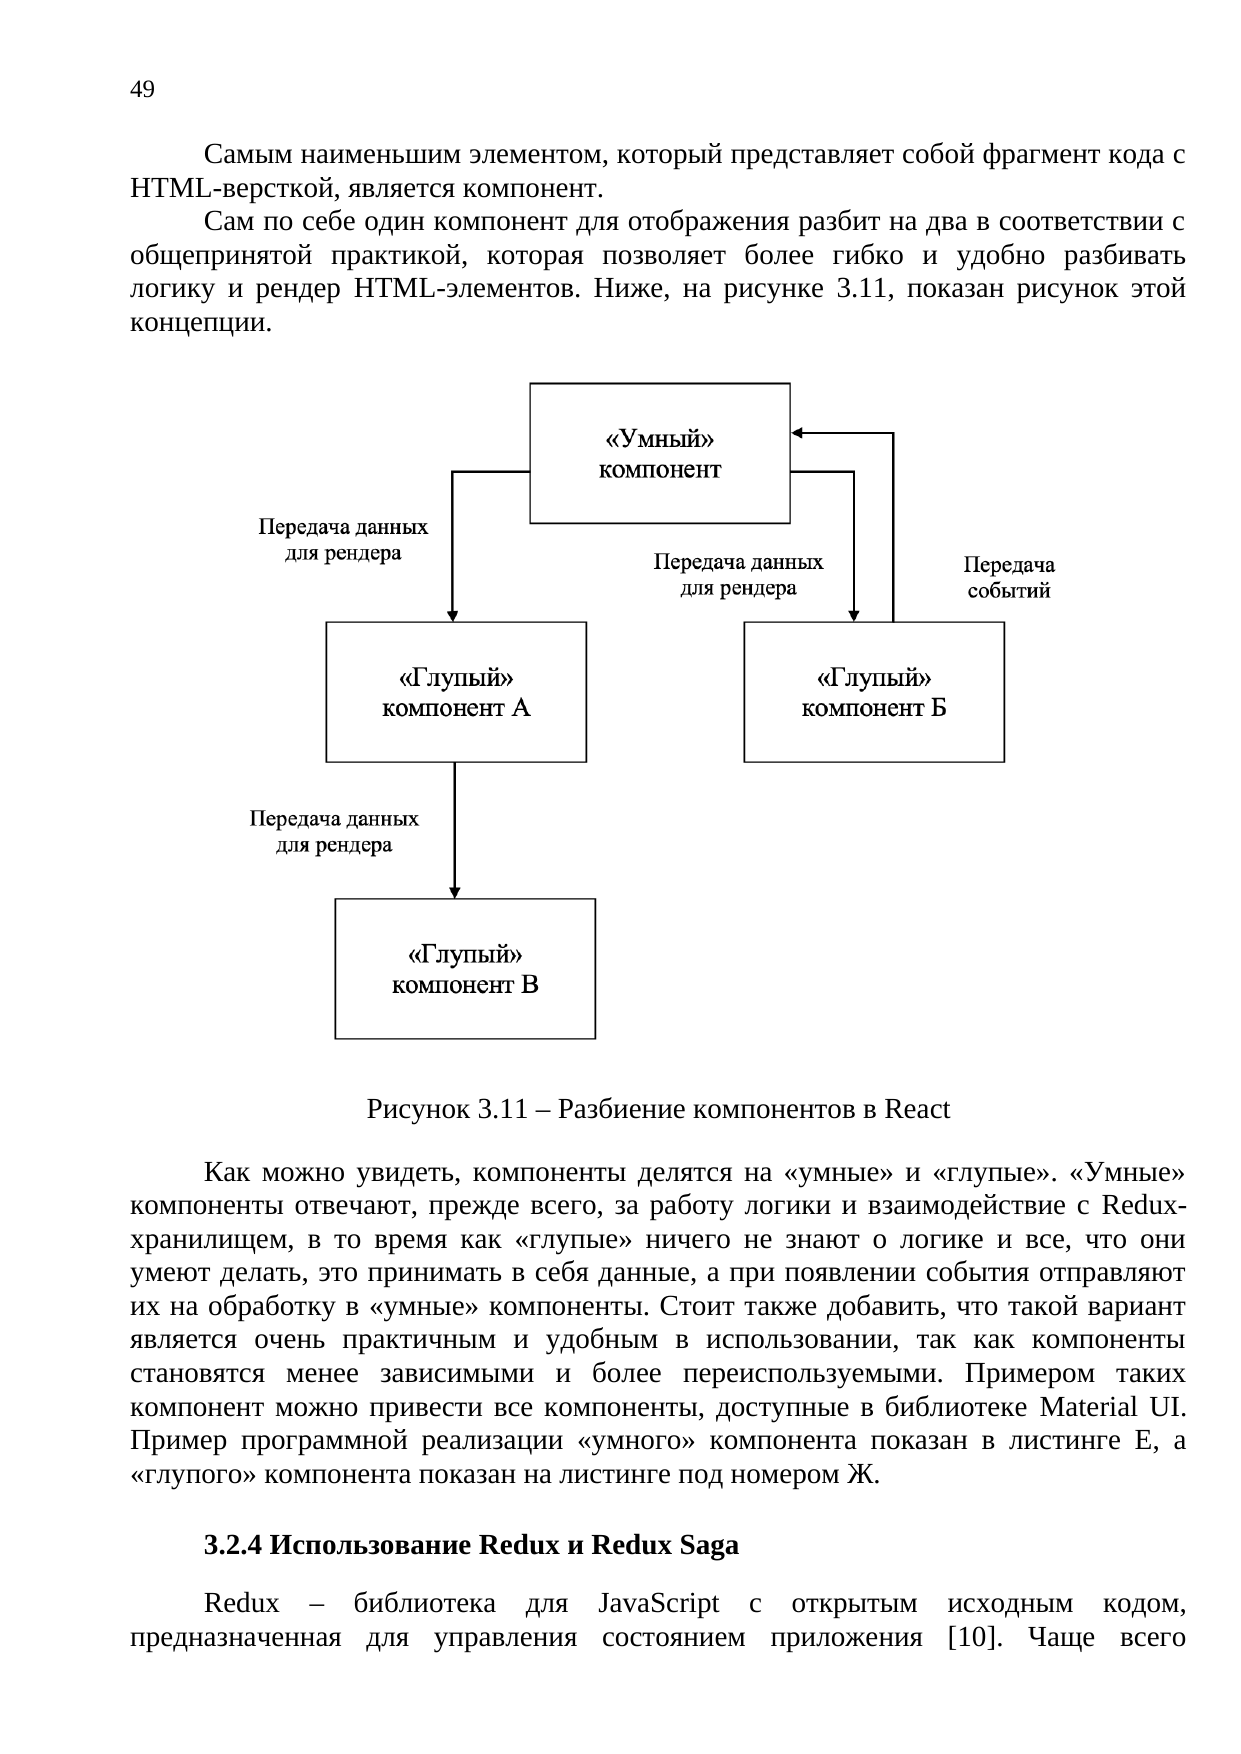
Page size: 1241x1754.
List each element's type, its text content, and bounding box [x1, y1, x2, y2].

list Сам по себе один компонент для отображения разбит на два в соответствии с общепринятой практикой, которая позволяет более гибко и удобно разбивать логику и рендер HTML-элементов. Ниже, на рисунке 3.11, показан рисунок этой концепции. [130, 203, 1187, 337]
list Как можно увидеть, компоненты делятся на «умные» и «глупые». «Умные» компоненты отвечают, прежде всего, за работу логики и взаимодействие с Redux-хранилищем, в то время как «глупые» ничего не знают о логике и все, что они умеют делать, это принимать в себя данные, а при появлении события отправляют их на обработку в «умные» компоненты. Стоит также добавить, что такой вариант является очень практичным и удобным в использовании, так как компоненты становятся менее зависимыми и более переиспользуемыми. Примером таких компонент можно привести все компоненты, доступные в библиотеке Material UI. Пример программной реализации «умного» компонента показан в листинге Е, а «глупого» компонента показан на листинге под номером Ж. [130, 1154, 1187, 1489]
list Использование Redux и Redux Saga [130, 1527, 1187, 1560]
picture [213, 366, 1104, 1067]
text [130, 1585, 1187, 1652]
list Рисунок 3.11 – Разбиение компонентов в React [130, 1091, 1187, 1125]
text Самым наименьшим элементом, который представляет собой фрагмент кода с HTML-версткой, является компонент. [130, 136, 1187, 203]
